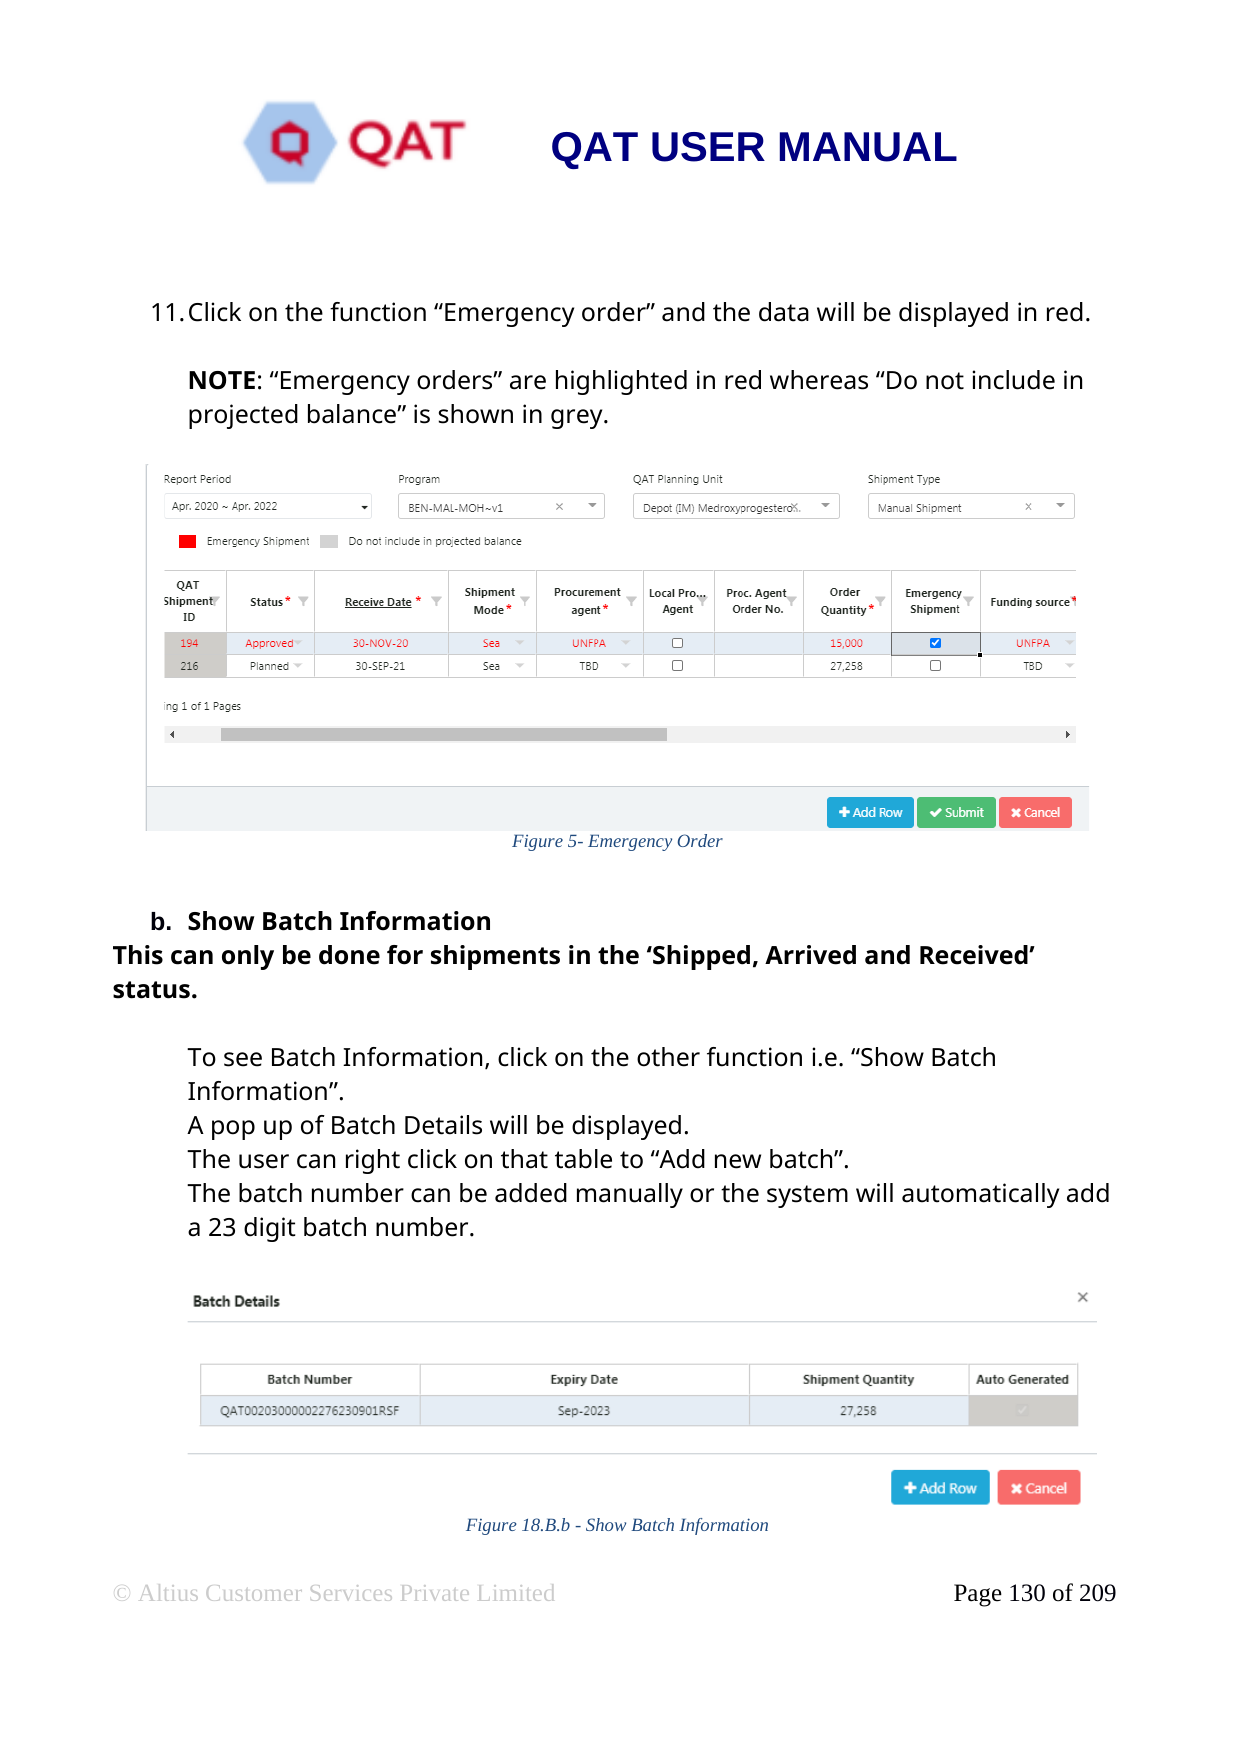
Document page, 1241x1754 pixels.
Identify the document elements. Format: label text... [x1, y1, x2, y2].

text Figure 5- Emergency Order [112, 830, 1122, 852]
text The batch number can be added manually or the system will automatically add a 23 digit batch number. [187, 1176, 1122, 1244]
text To see Batch Information, click on the other function i.e. “Show Batch Information”. [187, 1040, 1122, 1108]
text A pop up of Batch Details will be displayed. [187, 1108, 1122, 1142]
text The user can right click on that table to “Add new batch”. [187, 1142, 1122, 1176]
picture [187, 1278, 1097, 1514]
text NOTE: “Emergency orders” are highlighted in red whereas “Do not include in projected balance” is shown in grey. [187, 363, 1122, 431]
list Show Batch Information [150, 903, 1122, 937]
list Click on the function “Emergency order” and the data will be displayed in red. [150, 294, 1122, 328]
text This can only be done for shipments in the ‘Shipped, Arrived and Received’ status. [112, 937, 1122, 1006]
picture [229, 98, 484, 189]
picture [145, 464, 1090, 831]
text Figure 18.B.b - Show Batch Information [112, 1514, 1122, 1535]
